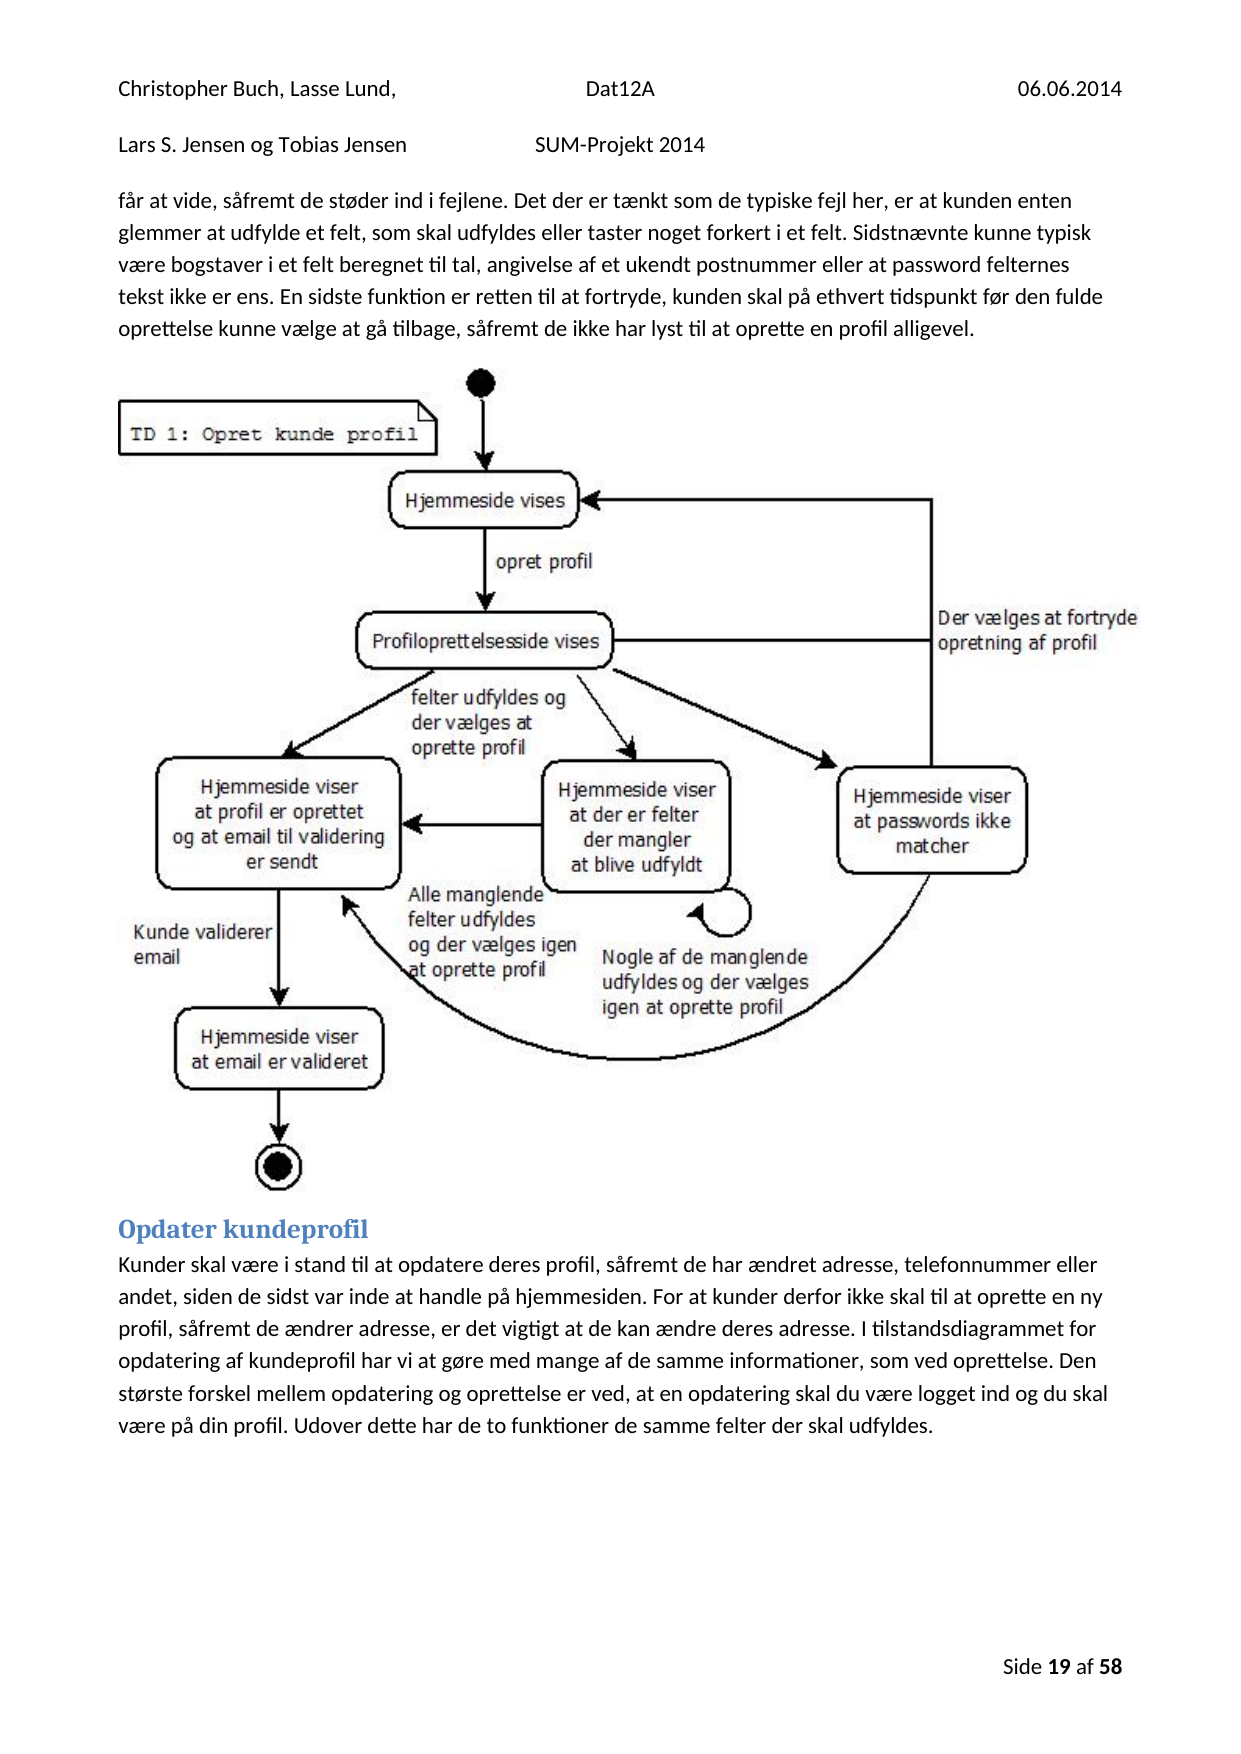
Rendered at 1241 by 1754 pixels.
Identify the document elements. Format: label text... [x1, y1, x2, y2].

picture [118, 367, 1141, 1194]
text Kunder skal være i stand til at opdatere deres profil, såfremt de har ændret adresse, telefonnummer eller andet, siden de sidst var inde at handle på hjemmesiden. For at kunder derfor ikke skal til at oprette en ny profil, såfremt de ændrer adresse, er det vigtigt at de kan ændre deres adresse. I tilstandsdiagrammet for opdatering af kundeprofil har vi at gøre med mange af de samme informationer, som ved oprettelse. Den største forskel mellem opdatering og oprettelse er ved, at en opdatering skal du være logget ind og du skal være på din profil. Udover dette har de to funktioner de samme felter der skal udfyldes. [118, 1250, 1122, 1439]
subtitle Opdater kundeprofil [118, 1214, 1122, 1246]
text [118, 186, 1122, 343]
